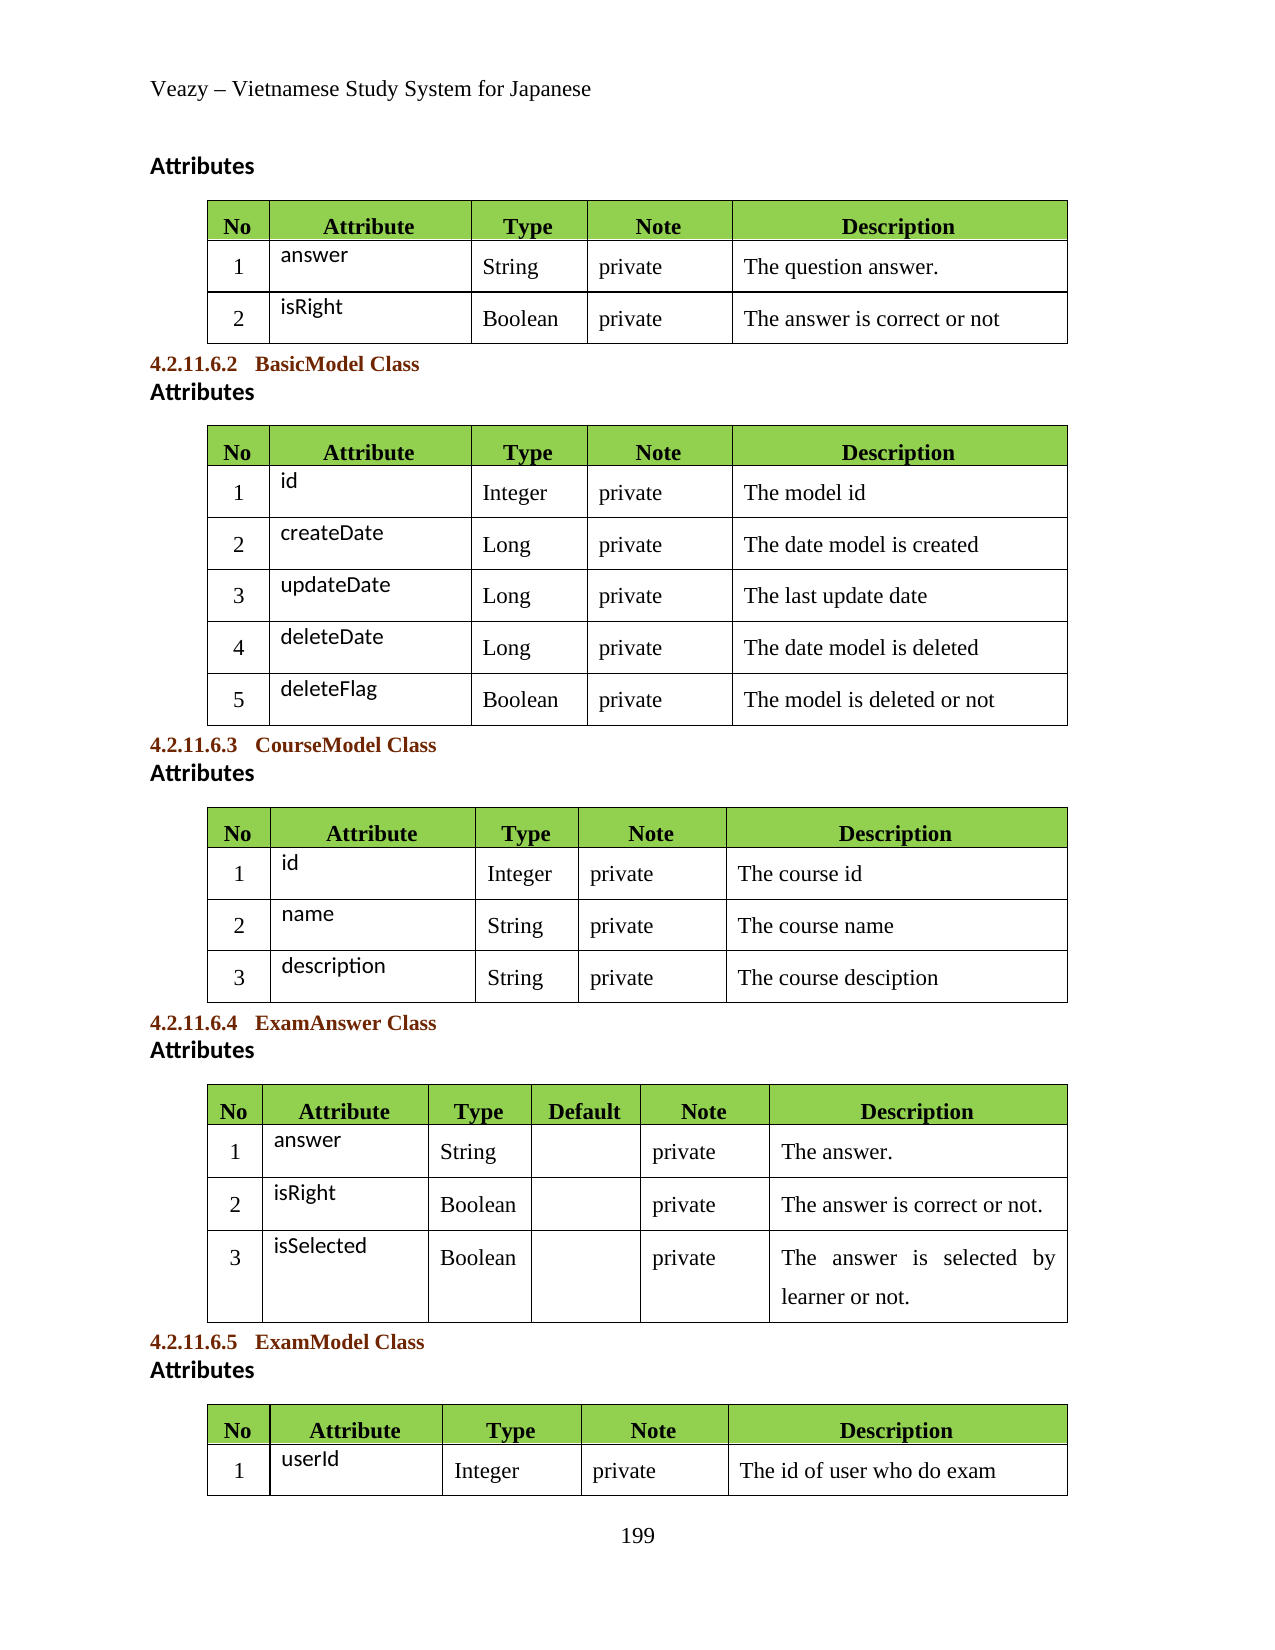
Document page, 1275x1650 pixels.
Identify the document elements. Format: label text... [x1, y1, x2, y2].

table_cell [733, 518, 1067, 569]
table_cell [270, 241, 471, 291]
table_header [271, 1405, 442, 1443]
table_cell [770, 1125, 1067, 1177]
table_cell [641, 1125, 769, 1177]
subtitle CourseModel Class [150, 732, 1125, 757]
subtitle ExamModel Class [150, 1329, 1125, 1354]
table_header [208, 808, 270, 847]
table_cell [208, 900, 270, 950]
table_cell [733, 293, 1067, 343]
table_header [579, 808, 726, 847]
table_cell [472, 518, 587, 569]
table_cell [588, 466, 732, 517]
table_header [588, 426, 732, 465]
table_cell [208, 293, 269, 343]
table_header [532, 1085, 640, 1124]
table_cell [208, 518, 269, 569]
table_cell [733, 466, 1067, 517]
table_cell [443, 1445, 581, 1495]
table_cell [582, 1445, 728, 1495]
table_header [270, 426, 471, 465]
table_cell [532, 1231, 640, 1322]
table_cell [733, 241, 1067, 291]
text Attributes [150, 1354, 1125, 1384]
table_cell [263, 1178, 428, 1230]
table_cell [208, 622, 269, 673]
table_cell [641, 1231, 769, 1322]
subtitle BasicModel Class [150, 351, 1125, 376]
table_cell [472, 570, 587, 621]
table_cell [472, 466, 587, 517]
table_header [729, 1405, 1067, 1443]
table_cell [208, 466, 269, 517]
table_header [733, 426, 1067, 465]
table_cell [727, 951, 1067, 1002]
text Attributes [150, 150, 1125, 181]
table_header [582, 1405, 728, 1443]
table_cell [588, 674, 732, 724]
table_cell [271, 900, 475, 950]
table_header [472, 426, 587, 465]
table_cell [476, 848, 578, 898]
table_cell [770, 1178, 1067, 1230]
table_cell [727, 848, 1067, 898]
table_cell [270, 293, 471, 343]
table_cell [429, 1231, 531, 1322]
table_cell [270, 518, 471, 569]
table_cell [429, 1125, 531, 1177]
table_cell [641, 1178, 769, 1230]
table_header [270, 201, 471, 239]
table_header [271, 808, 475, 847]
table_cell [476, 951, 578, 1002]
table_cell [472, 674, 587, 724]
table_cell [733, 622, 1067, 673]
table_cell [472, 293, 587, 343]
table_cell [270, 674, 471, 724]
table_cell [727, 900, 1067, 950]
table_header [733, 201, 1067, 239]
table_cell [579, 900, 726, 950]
text Attributes [150, 376, 1125, 406]
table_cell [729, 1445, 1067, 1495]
subtitle ExamAnswer Class [150, 1009, 1125, 1035]
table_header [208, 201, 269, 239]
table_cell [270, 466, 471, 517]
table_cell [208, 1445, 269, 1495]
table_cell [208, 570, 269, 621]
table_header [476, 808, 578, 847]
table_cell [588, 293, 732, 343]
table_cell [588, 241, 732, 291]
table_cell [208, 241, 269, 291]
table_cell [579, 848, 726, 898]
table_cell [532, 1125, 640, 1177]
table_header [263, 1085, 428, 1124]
text Attributes [150, 1035, 1125, 1065]
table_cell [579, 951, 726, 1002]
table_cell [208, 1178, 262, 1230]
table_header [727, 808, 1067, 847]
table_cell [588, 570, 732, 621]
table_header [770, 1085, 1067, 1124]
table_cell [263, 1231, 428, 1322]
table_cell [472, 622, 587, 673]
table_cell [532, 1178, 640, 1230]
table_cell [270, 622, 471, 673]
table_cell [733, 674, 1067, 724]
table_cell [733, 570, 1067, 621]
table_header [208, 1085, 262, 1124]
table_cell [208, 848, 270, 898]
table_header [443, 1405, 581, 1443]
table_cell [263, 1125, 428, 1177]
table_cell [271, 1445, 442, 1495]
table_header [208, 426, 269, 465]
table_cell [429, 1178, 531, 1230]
text Attributes [150, 757, 1125, 788]
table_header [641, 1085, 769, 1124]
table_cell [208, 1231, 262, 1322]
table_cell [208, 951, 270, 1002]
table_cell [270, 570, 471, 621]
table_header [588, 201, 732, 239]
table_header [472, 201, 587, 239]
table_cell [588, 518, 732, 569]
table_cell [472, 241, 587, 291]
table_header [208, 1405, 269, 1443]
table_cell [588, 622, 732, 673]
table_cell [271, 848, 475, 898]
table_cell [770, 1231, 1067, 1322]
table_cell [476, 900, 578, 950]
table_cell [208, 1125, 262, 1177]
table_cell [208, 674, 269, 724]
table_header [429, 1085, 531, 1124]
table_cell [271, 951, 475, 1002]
